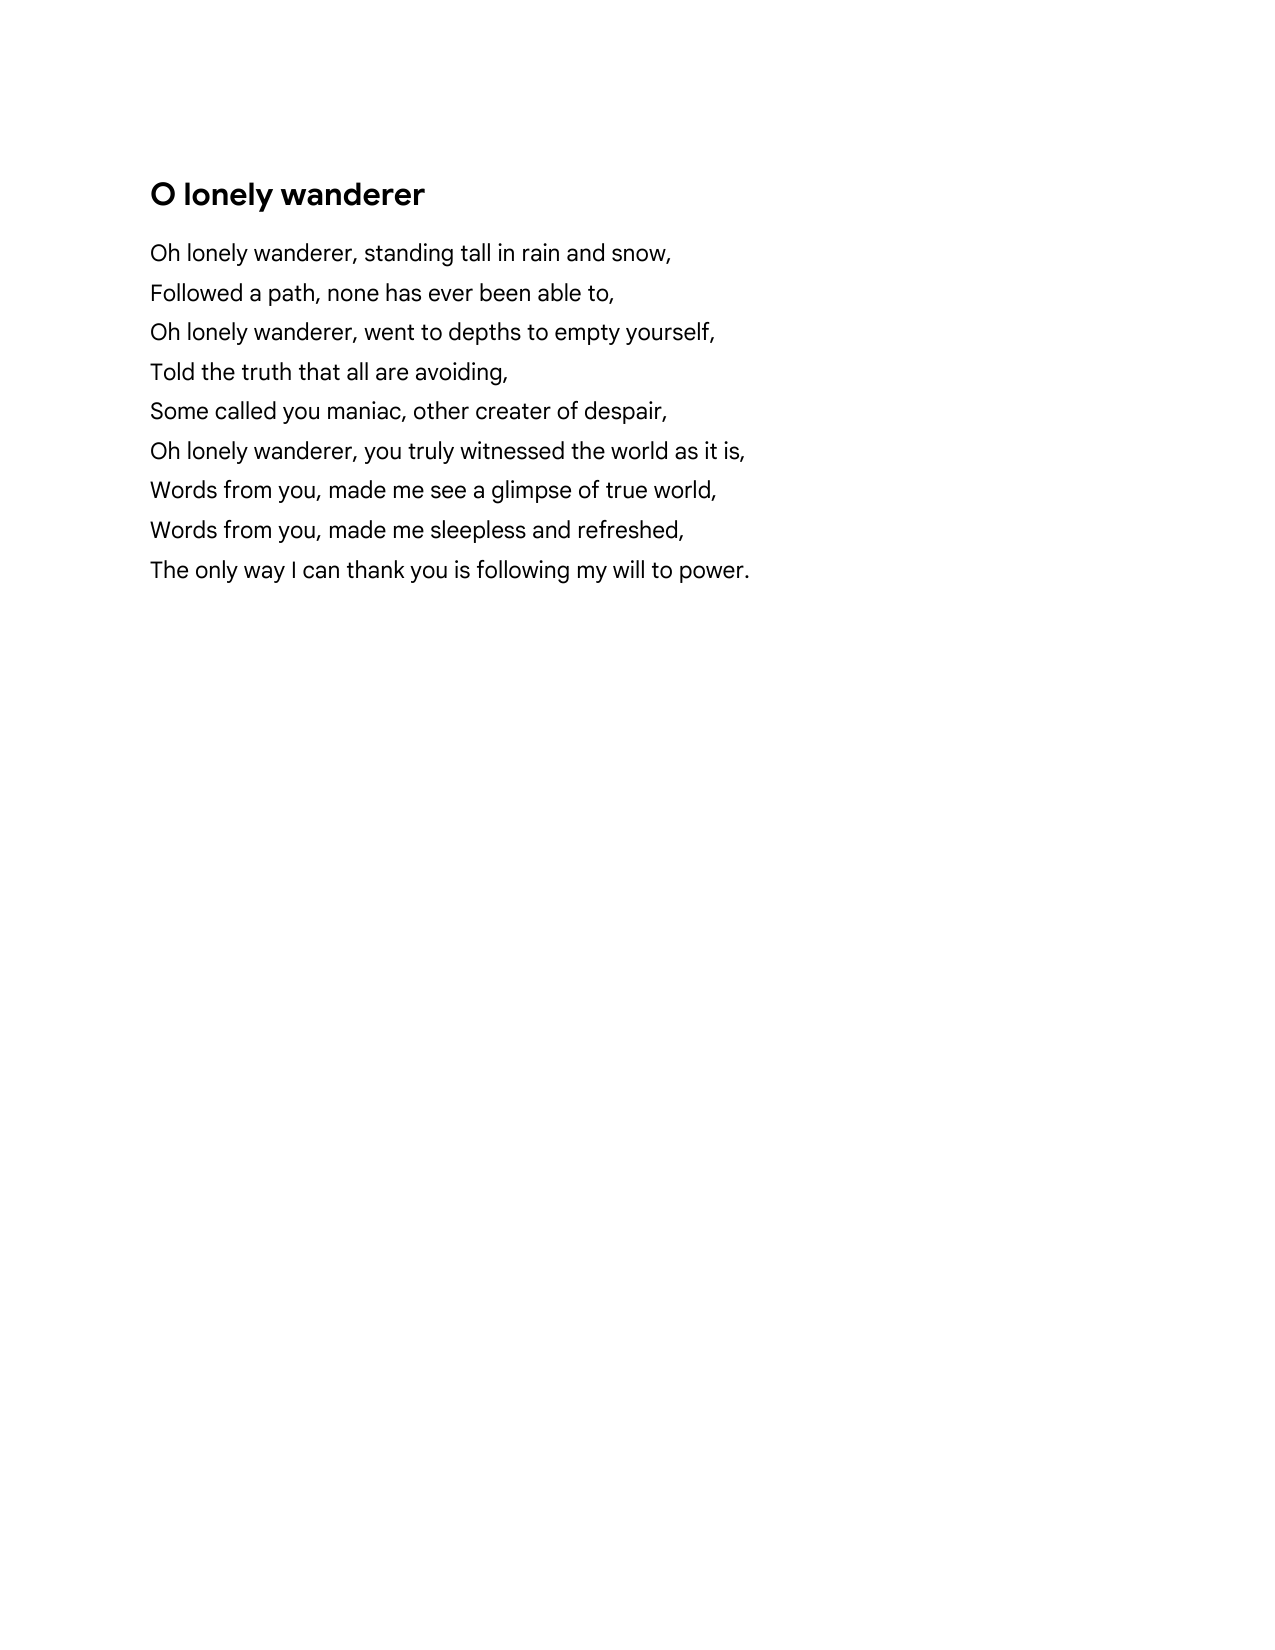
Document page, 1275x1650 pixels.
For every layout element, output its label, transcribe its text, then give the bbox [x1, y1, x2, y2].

text Told the truth that all are avoiding, [150, 358, 1125, 387]
text Oh lonely wanderer, went to depths to empty yourself, [150, 318, 1125, 347]
text Words from you, made me sleepless and refreshed, [150, 516, 1125, 545]
subtitle O lonely wanderer [150, 175, 1125, 214]
text Followed a path, none has ever been able to, [150, 279, 1125, 307]
text Oh lonely wanderer, standing tall in rain and snow, [150, 239, 1125, 268]
text The only way I can thank you is following my will to power. [150, 556, 1125, 584]
text Oh lonely wanderer, you truly witnessed the world as it is, [150, 437, 1125, 466]
text Words from you, made me see a glimpse of true world, [150, 477, 1125, 505]
text Some called you maniac, other creater of despair, [150, 397, 1125, 426]
